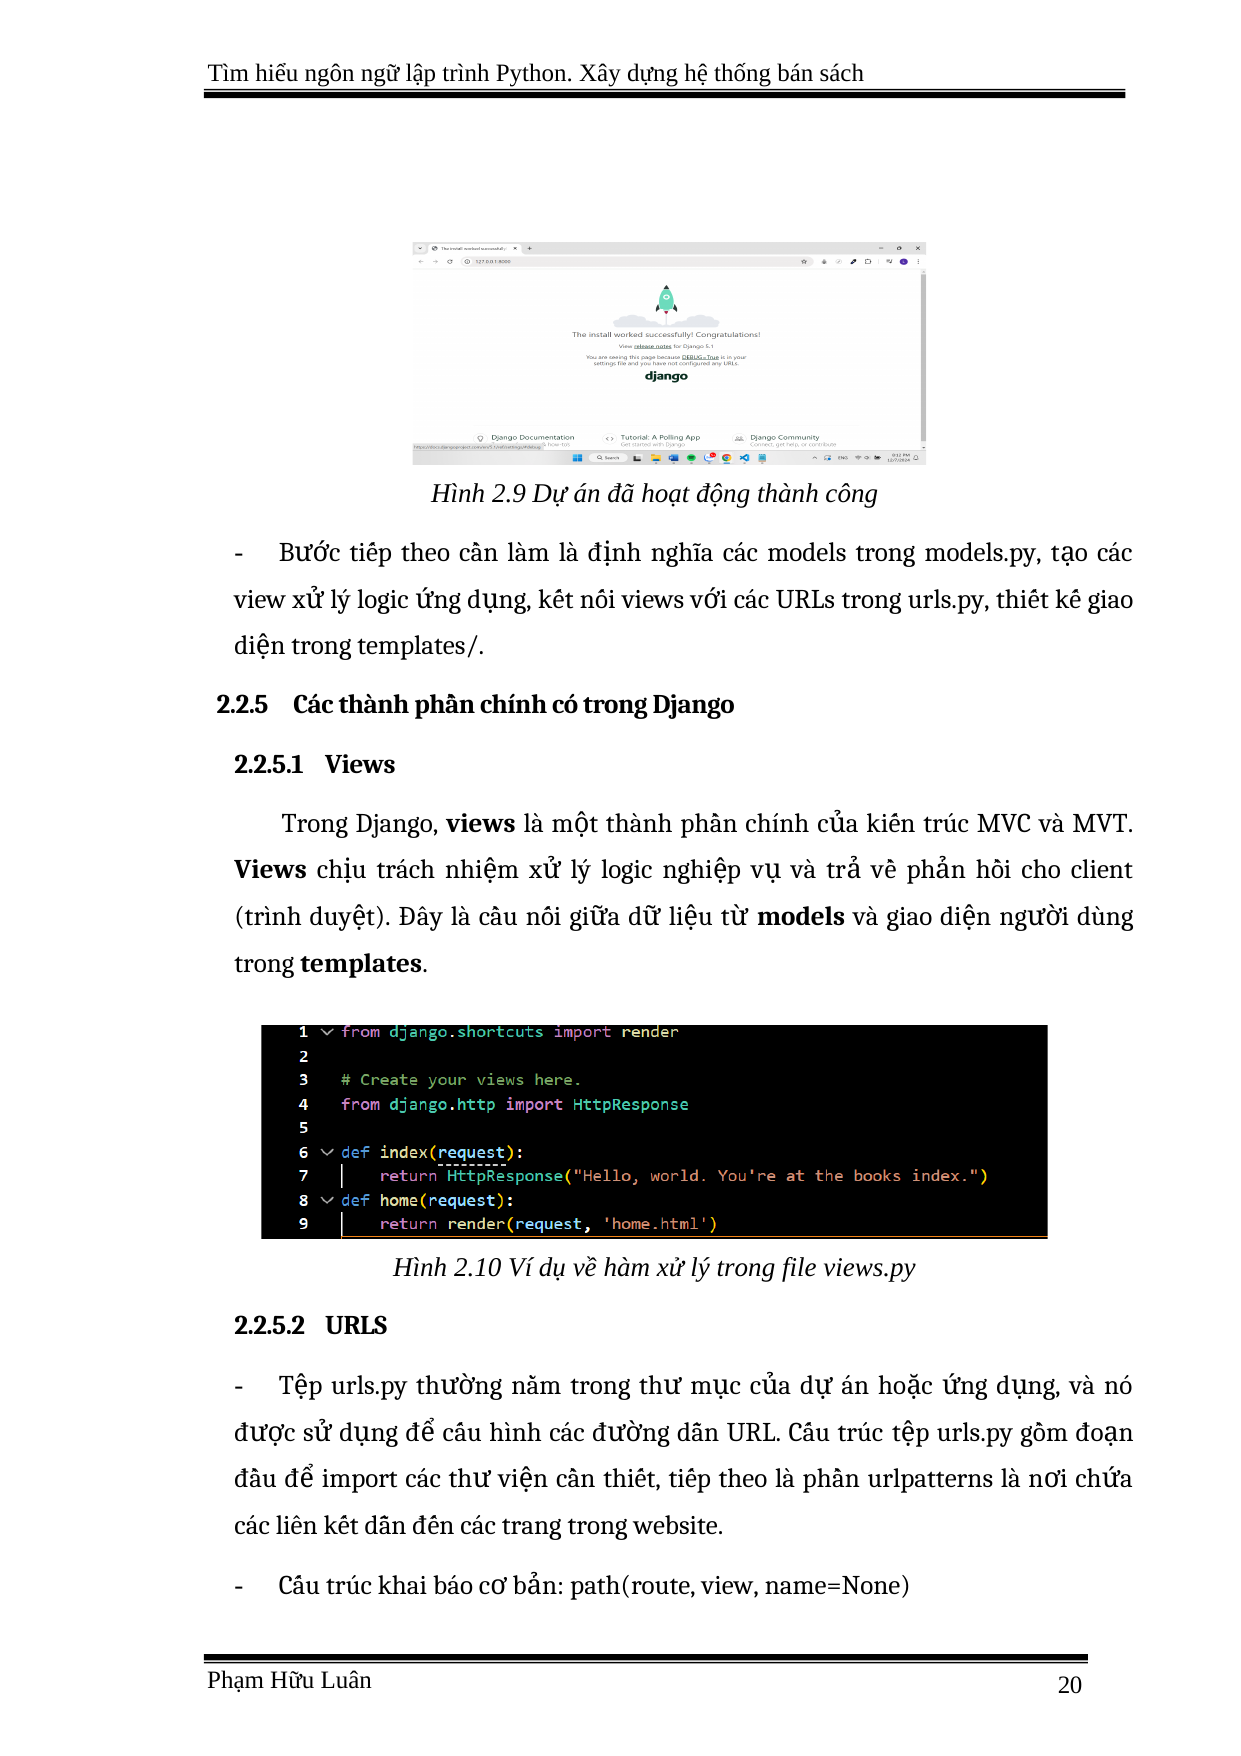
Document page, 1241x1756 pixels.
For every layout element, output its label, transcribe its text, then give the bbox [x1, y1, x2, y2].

subtitle Views [234, 749, 1134, 780]
text Hình 2.10 Ví dụ về hàm xử lý trong file views.py [175, 1251, 1134, 1282]
list Tệp urls.py thường nằm trong thư mục của dự án hoặc ứng dụng, và nó được sử dụng để cấu hình các đường dẫn URL. Cấu trúc tệp urls.py gồm đoạn đầu để import các thư viện cần thiết, tiếp theo là phần urlpatterns là nơi chứa các liên kết dẫn đến các trang trong website. [234, 1369, 1134, 1541]
text Trong Django, views là một thành phần chính của kiến trúc MVC và MVT. Views chịu trách nhiệm xử lý logic nghiệp vụ và trả về phản hồi cho client (trình duyệt). Đây là cầu nối giữa dữ liệu từ models và giao diện người dùng trong templates. [234, 808, 1134, 979]
picture [261, 1025, 1048, 1239]
picture [412, 242, 927, 465]
list Cấu trúc khai báo cơ bản: path(route, view, name=None) [234, 1569, 1134, 1601]
subtitle URLS [234, 1310, 1134, 1341]
text Hình 2.9 Dự án đã hoạt động thành công [175, 477, 1134, 508]
list Bước tiếp theo cần làm là định nghĩa các models trong models.py, tạo các view xử lý logic ứng dụng, kết nối views với các URLs trong urls.py, thiết kế giao diện trong templates/. [234, 536, 1134, 662]
subtitle Các thành phần chính có trong Django [204, 689, 1134, 721]
